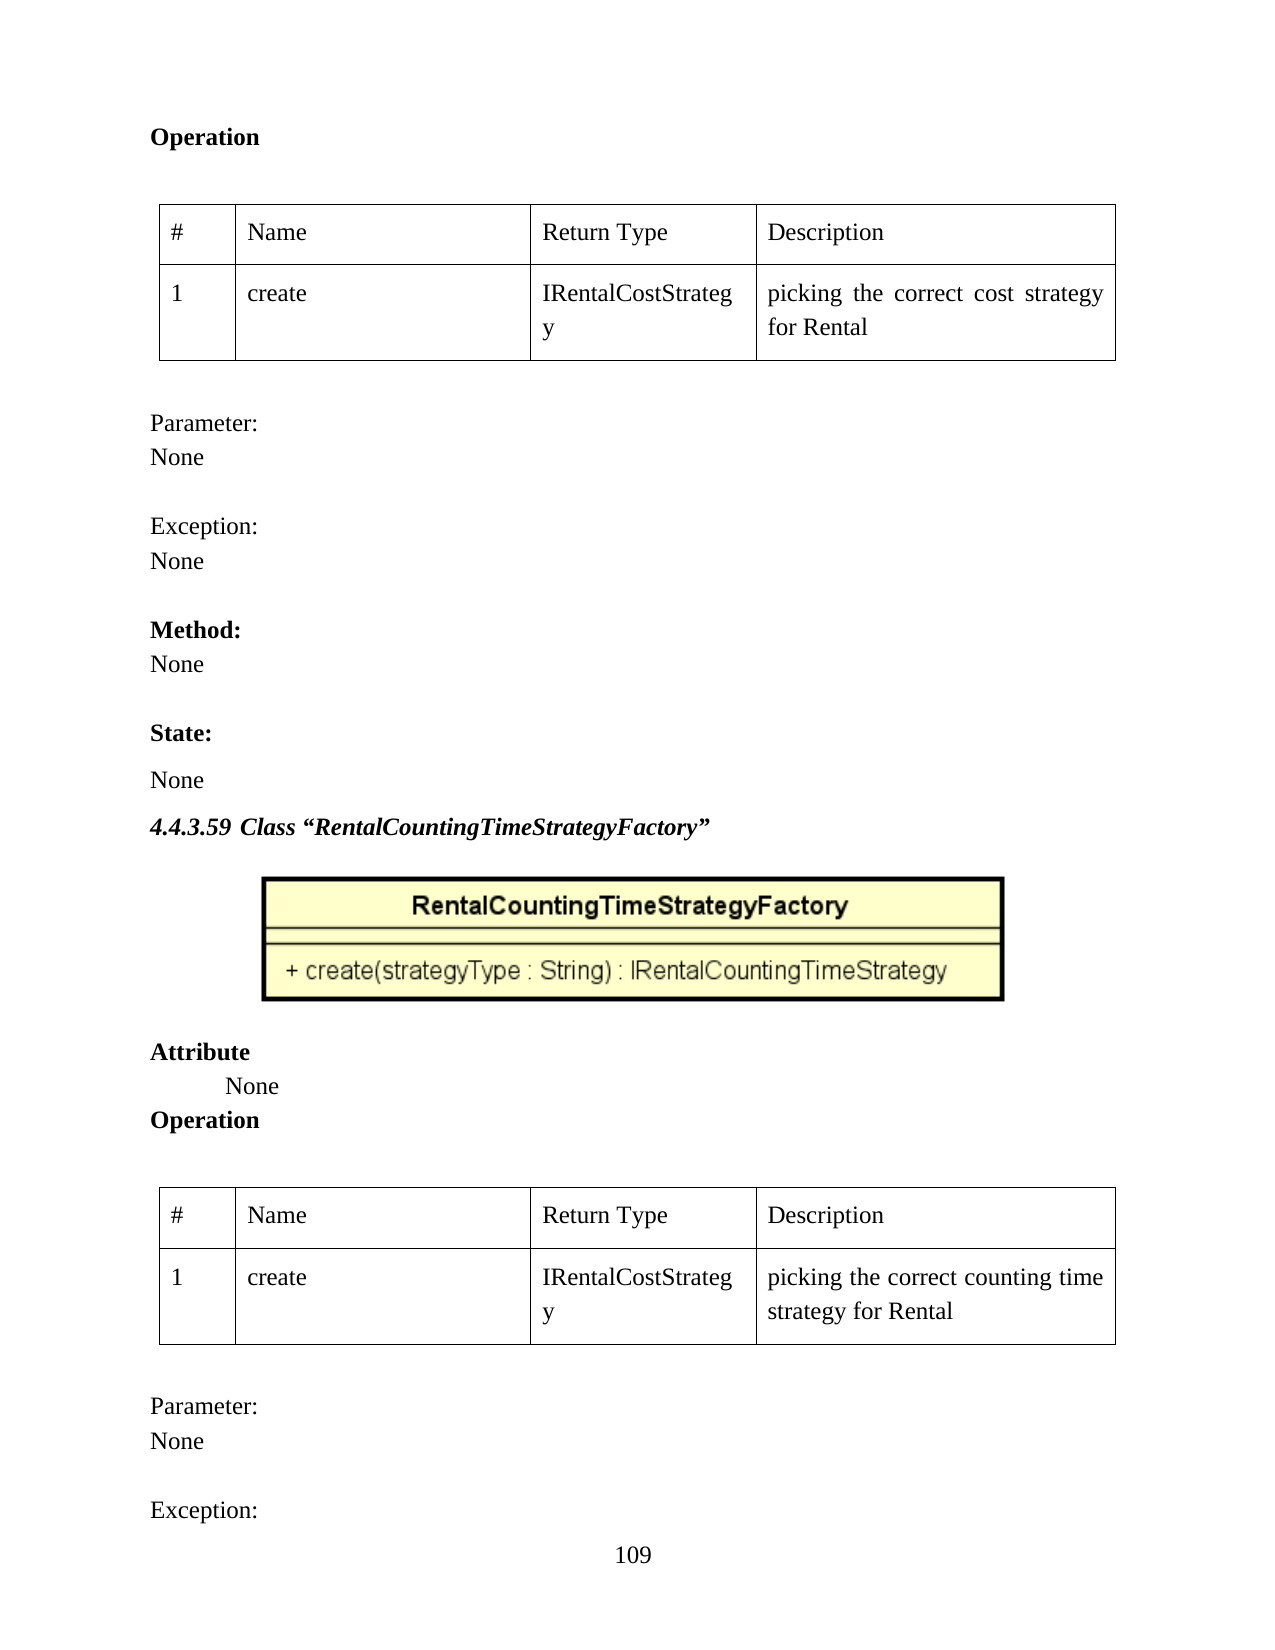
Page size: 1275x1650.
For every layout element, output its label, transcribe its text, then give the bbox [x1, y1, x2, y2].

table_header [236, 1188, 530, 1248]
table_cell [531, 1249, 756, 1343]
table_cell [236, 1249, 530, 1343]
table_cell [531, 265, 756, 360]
subtitle Class “RentalCountingTimeStrategyFactory” [150, 812, 1116, 841]
list None [150, 1426, 1116, 1455]
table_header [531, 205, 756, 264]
text None [150, 765, 1116, 794]
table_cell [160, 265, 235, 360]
list Attribute [150, 1037, 1116, 1065]
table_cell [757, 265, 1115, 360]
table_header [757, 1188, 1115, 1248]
list Parameter: [150, 408, 1116, 437]
list Exception: [150, 1495, 1116, 1524]
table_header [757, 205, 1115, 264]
list None [225, 1071, 1116, 1100]
list None [150, 649, 1116, 678]
list Parameter: [150, 1391, 1116, 1420]
list State: [150, 718, 1116, 747]
list Operation [150, 1106, 1116, 1134]
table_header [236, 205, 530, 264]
list None [150, 546, 1116, 574]
picture [243, 859, 1022, 1019]
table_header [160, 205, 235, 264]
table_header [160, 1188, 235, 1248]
list Method: [150, 615, 1116, 643]
list Exception: [150, 511, 1116, 540]
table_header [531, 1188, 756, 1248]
list None [150, 442, 1116, 471]
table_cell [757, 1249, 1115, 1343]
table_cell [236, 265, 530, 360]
list Operation [150, 122, 1116, 151]
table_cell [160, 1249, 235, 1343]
